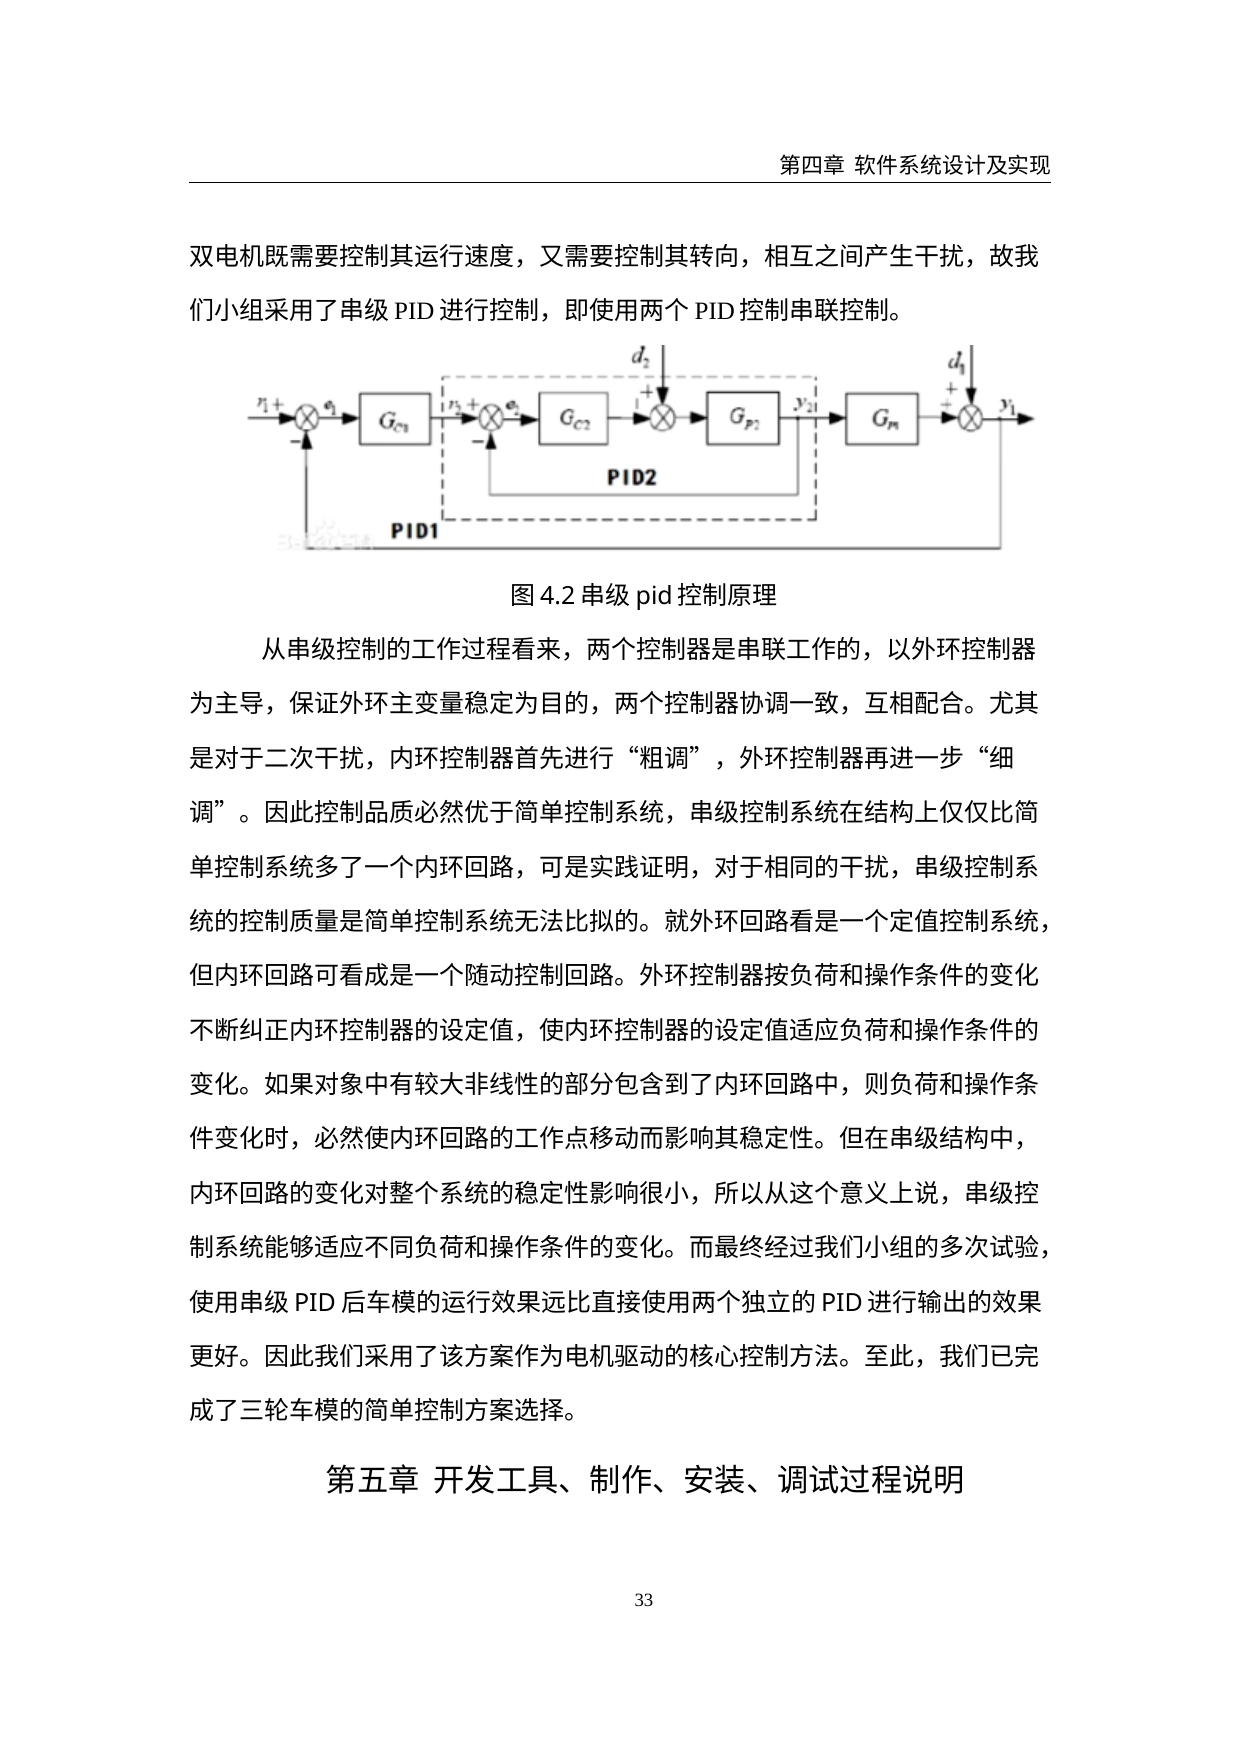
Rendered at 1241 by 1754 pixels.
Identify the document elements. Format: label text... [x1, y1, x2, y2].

text 从串级控制的工作过程看来，两个控制器是串联工作的，以外环控制器为主导，保证外环主变量稳定为目的，两个控制器协调一致，互相配合。尤其是对于二次干扰，内环控制器首先进行“粗调”，外环控制器再进一步“细调”。因此控制品质必然优于简单控制系统，串级控制系统在结构上仅仅比简单控制系统多了一个内环回路，可是实践证明，对于相同的干扰，串级控制系统的控制质量是简单控制系统无法比拟的。就外环回路看是一个定值控制系统，但内环回路可看成是一个随动控制回路。外环控制器按负荷和操作条件的变化不断纠正内环控制器的设定值，使内环控制器的设定值适应负荷和操作条件的变化。如果对象中有较大非线性的部分包含到了内环回路中，则负荷和操作条件变化时，必然使内环回路的工作点移动而影响其稳定性。但在串级结构中，内环回路的变化对整个系统的稳定性影响很小，所以从这个意义上说，串级控制系统能够适应不同负荷和操作条件的变化。而最终经过我们小组的多次试验，使用串级PID后车模的运行效果远比直接使用两个独立的PID进行输出的效果更好。因此我们采用了该方案作为电机驱动的核心控制方法。至此，我们已完成了三轮车模的简单控制方案选择。 [189, 629, 1051, 1427]
text 图4.2串级pid控制原理 [189, 575, 1051, 611]
picture [240, 345, 1047, 561]
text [189, 236, 1051, 327]
subtitle 第五章 开发工具、制作、安装、调试过程说明 [239, 1458, 1051, 1499]
